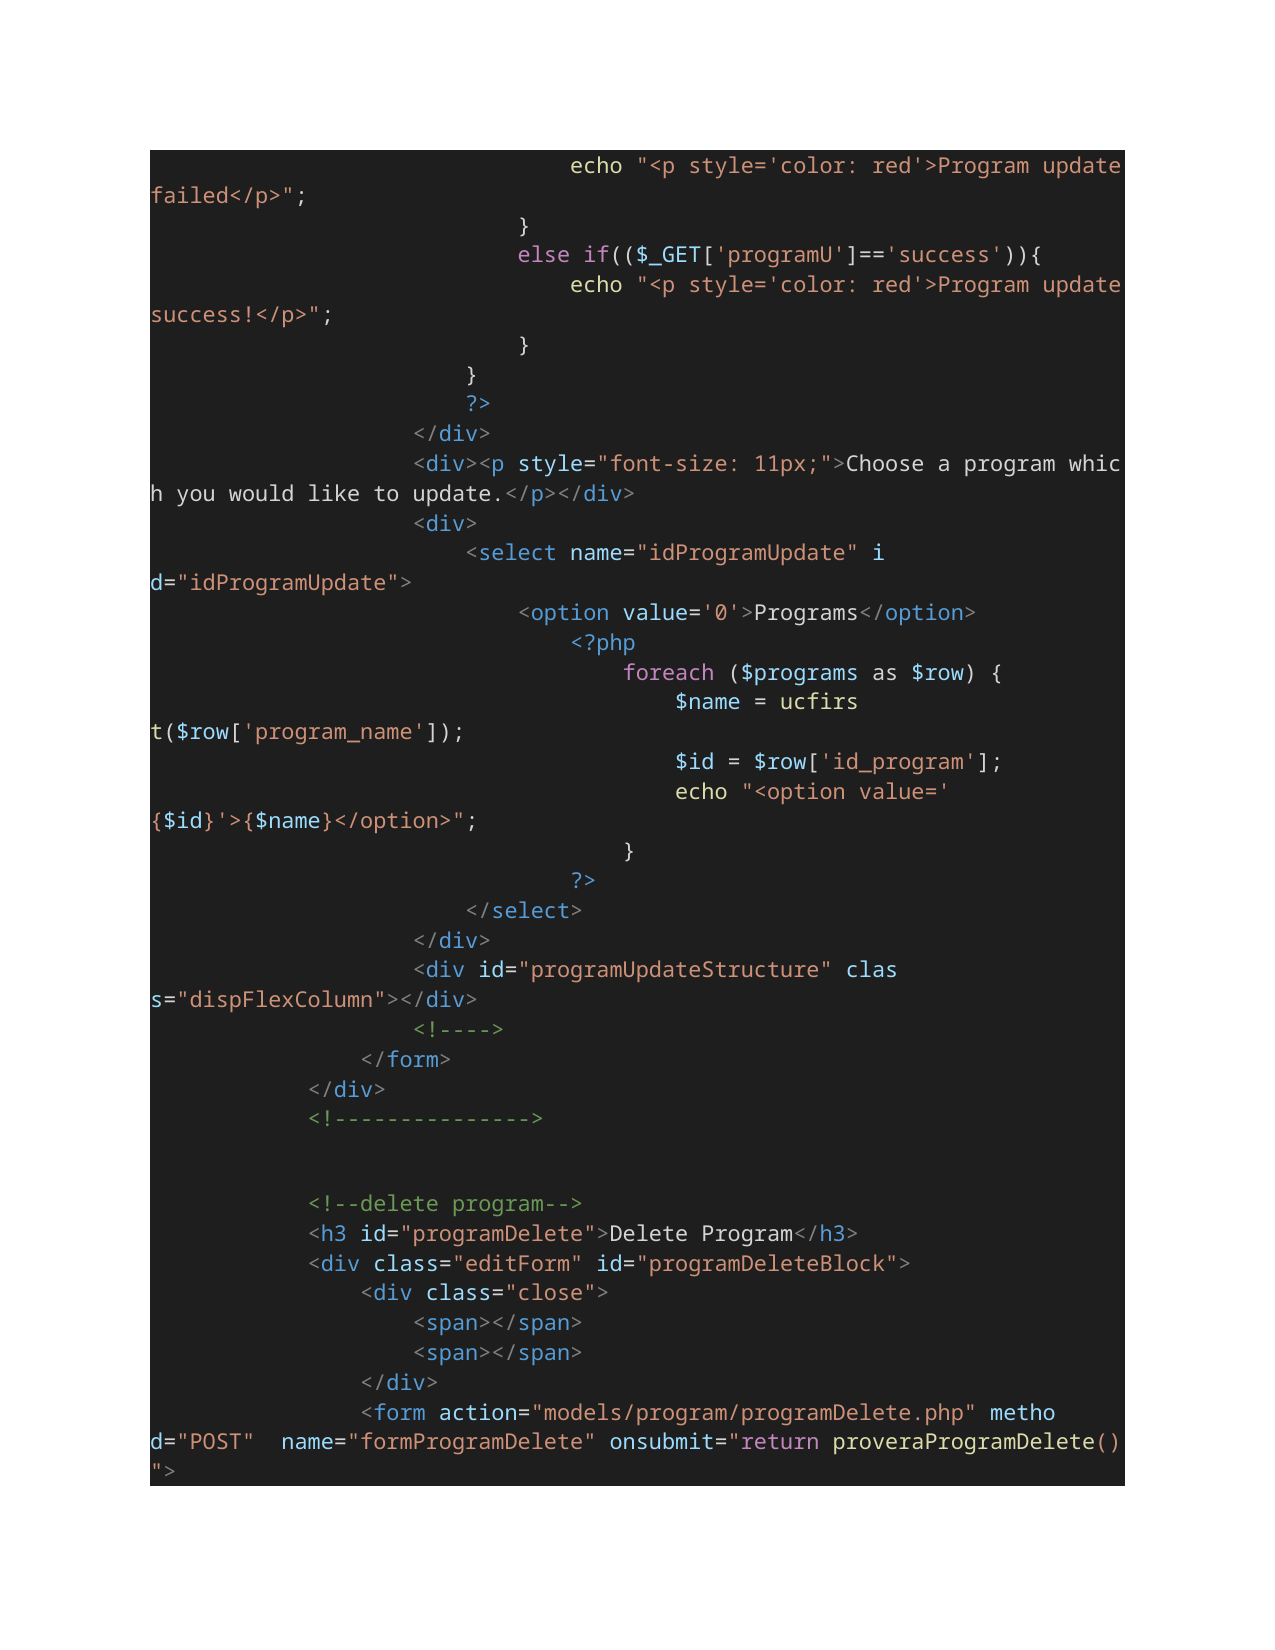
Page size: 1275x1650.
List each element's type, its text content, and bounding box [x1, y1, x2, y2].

text <?php [150, 627, 1125, 656]
text <!----> [150, 1014, 1125, 1044]
text </select> [150, 895, 1125, 924]
text <h3 id="programDelete">Delete Program</h3> [150, 1218, 1125, 1247]
text <div> [150, 507, 1125, 537]
text else if(($_GET['programU']=='success')){ [150, 239, 1125, 269]
text <div class="editForm" id="programDeleteBlock"> [150, 1247, 1125, 1277]
text </div> [150, 1367, 1125, 1396]
text <!---------------> [150, 1103, 1125, 1133]
text } [150, 358, 1125, 388]
text <span></span> [150, 1337, 1125, 1367]
text </form> [150, 1044, 1125, 1073]
text } [150, 835, 1125, 865]
text <div id="programUpdateStructure" class="dispFlexColumn"></div> [150, 954, 1125, 1014]
text echo "<option value='{$id}'>{$name}</option>"; [150, 776, 1125, 835]
text $id = $row['id_program']; [150, 746, 1125, 776]
text echo "<p style='color: red'>Program update failed</p>"; [150, 150, 1125, 209]
text $name = ucfirst($row['program_name']); [150, 686, 1125, 746]
text foreach ($programs as $row) { [150, 656, 1125, 686]
text } [150, 209, 1125, 239]
text <div><p style="font-size: 11px;">Choose a program which you would like to update.</p></div> [150, 448, 1125, 507]
text <select name="idProgramUpdate" id="idProgramUpdate"> [150, 537, 1125, 597]
text } [150, 329, 1125, 358]
text ?> [150, 388, 1125, 418]
text <option value='0'>Programs</option> [150, 597, 1125, 627]
text </div> [150, 924, 1125, 954]
text <!--delete program--> [150, 1188, 1125, 1218]
text <div class="close"> [150, 1277, 1125, 1307]
text </div> [150, 418, 1125, 448]
text </div> [150, 1073, 1125, 1103]
text <form action="models/program/programDelete.php" method="POST" name="formProgramDelete" onsubmit="return proveraProgramDelete()"> [150, 1396, 1125, 1486]
text <span></span> [150, 1307, 1125, 1337]
text ?> [150, 865, 1125, 895]
text echo "<p style='color: red'>Program update success!</p>"; [150, 269, 1125, 329]
